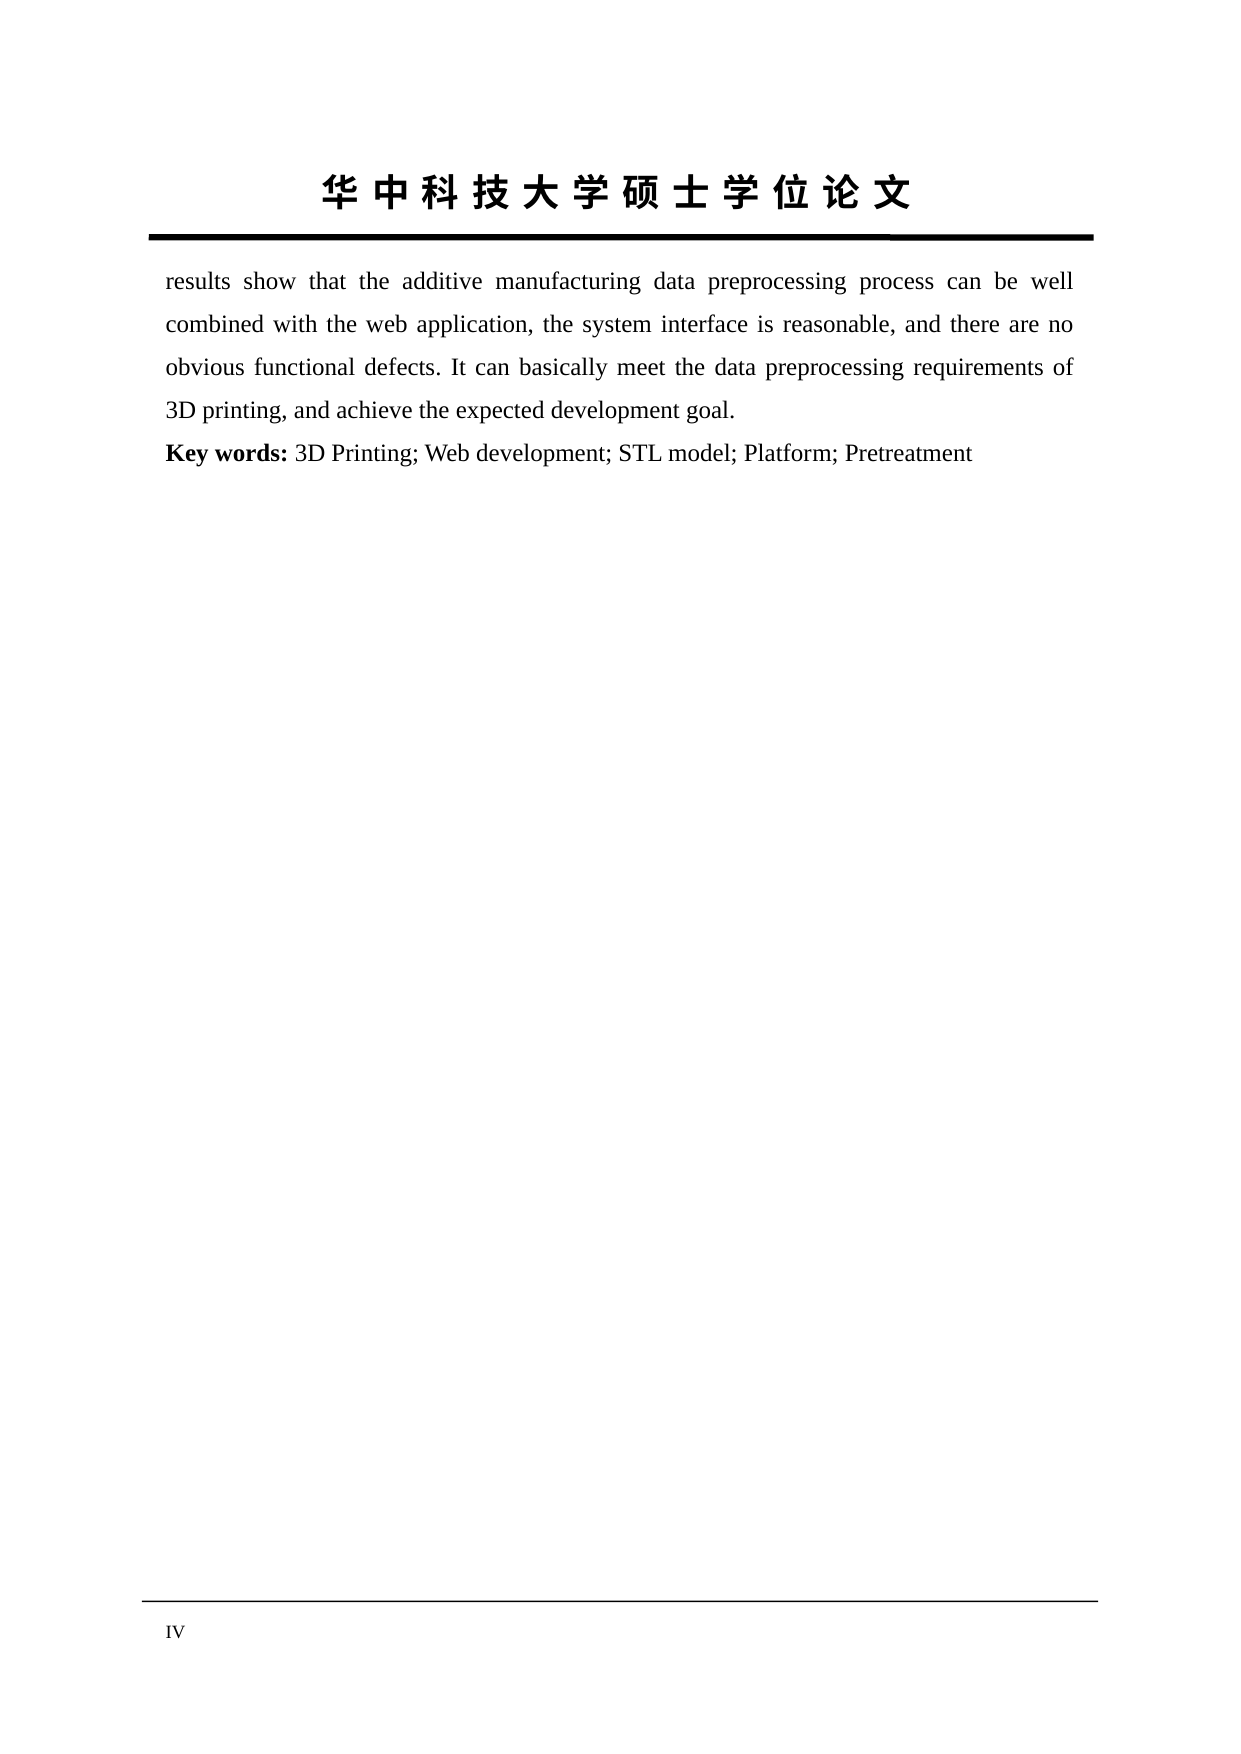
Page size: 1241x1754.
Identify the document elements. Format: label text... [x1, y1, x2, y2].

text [165, 266, 1075, 424]
text Key words: 3D Printing; Web development; STL model; Platform; Pretreatment [165, 438, 1075, 467]
